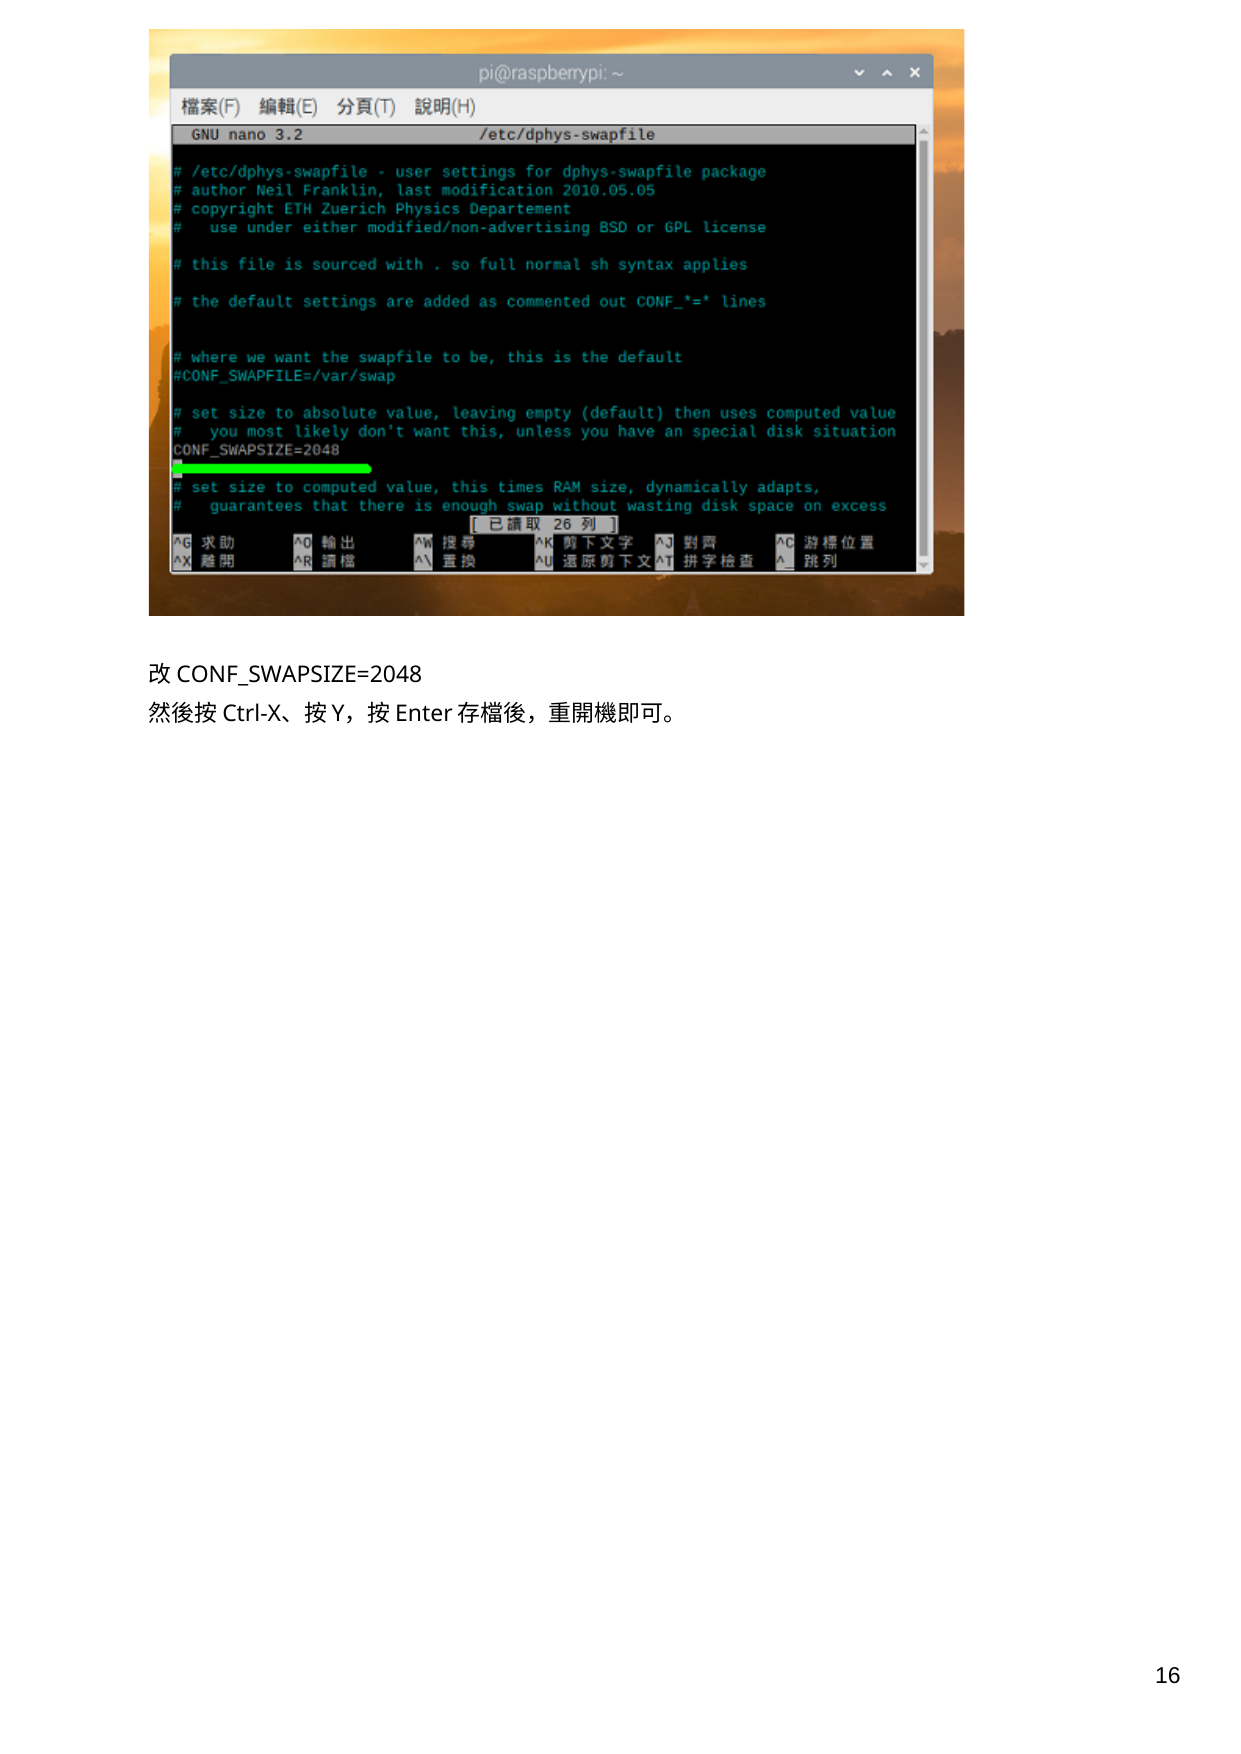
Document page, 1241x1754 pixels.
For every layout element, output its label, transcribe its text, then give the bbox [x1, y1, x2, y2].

picture [148, 29, 965, 616]
